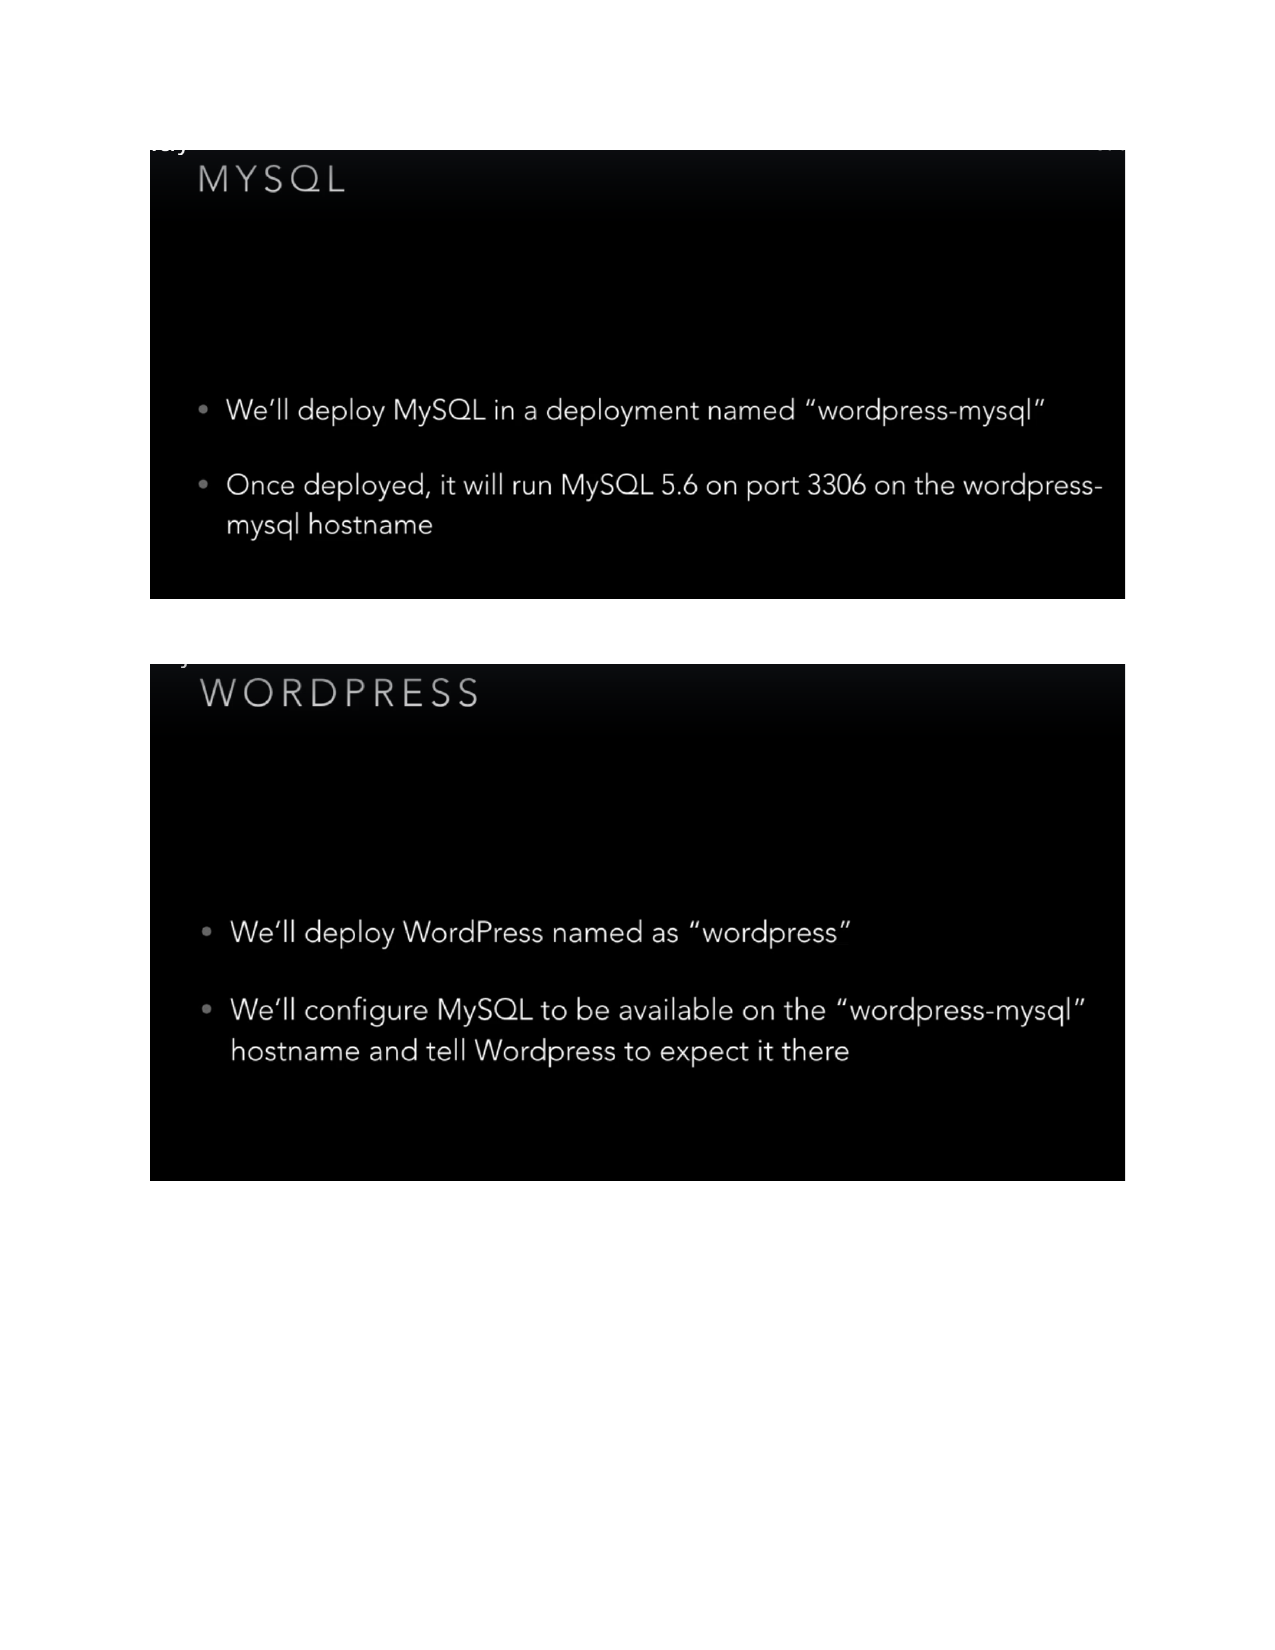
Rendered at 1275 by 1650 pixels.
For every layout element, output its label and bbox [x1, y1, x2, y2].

picture [150, 150, 1125, 599]
picture [150, 664, 1125, 1181]
